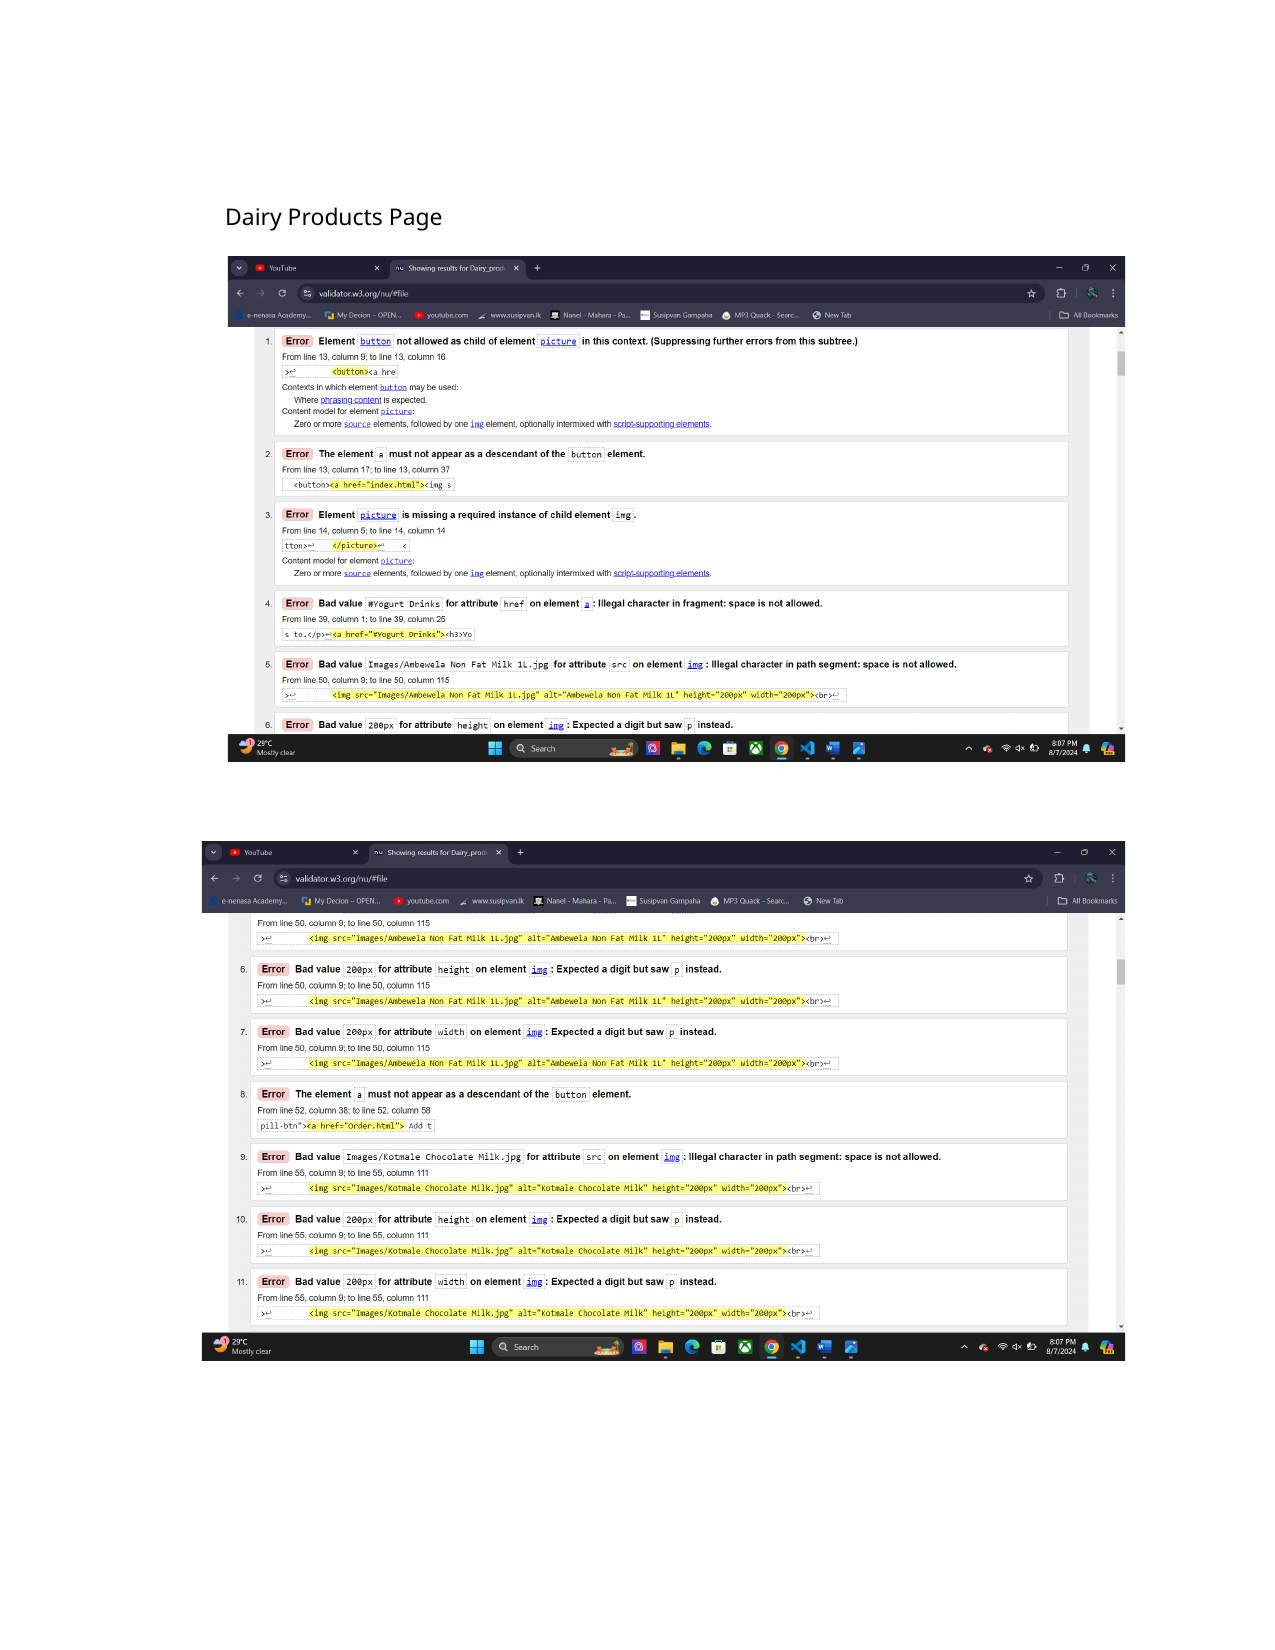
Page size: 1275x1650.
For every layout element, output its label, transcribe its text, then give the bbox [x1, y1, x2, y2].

picture [201, 841, 1125, 1361]
text Dairy Products Page [150, 200, 1125, 232]
picture [227, 256, 1125, 762]
